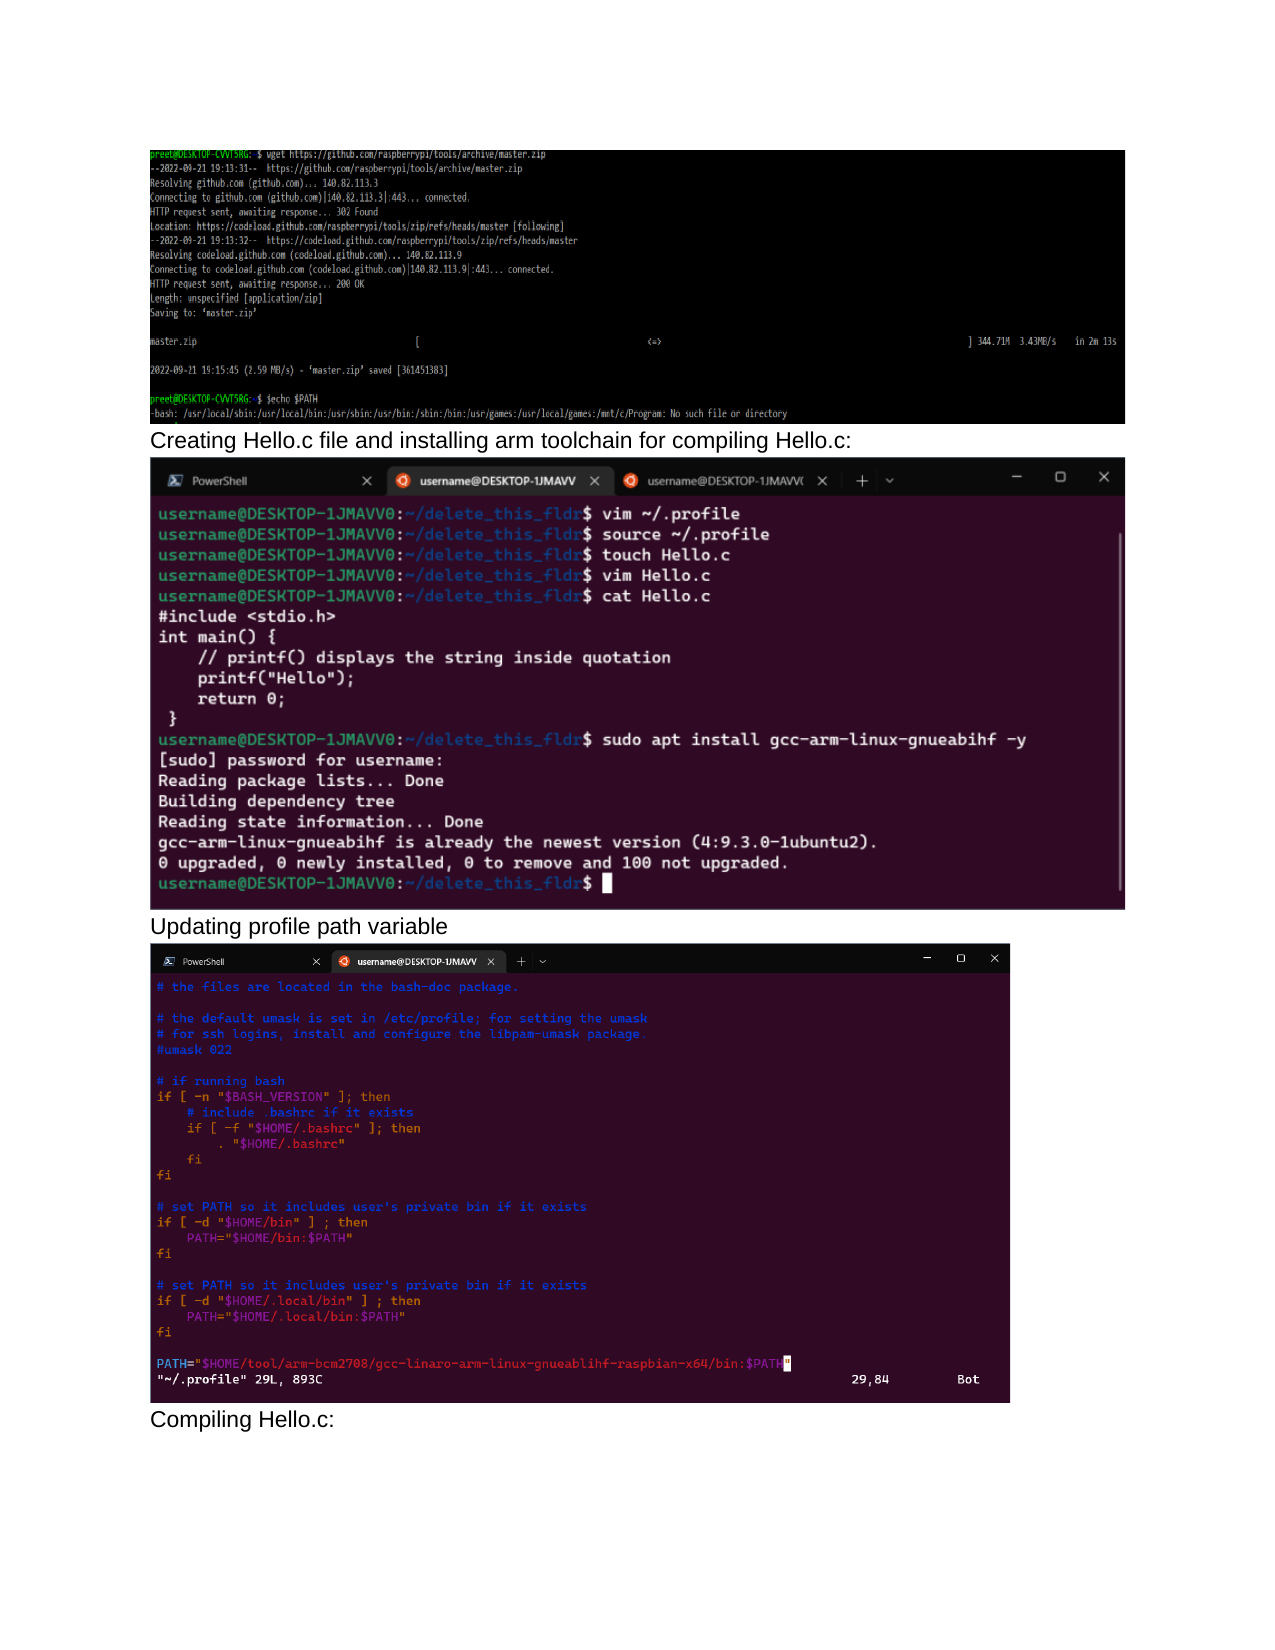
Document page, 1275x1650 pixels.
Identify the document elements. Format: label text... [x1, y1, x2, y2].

picture [150, 150, 1125, 424]
picture [150, 457, 1125, 910]
text Creating Hello.c file and installing arm toolchain for compiling Hello.c: [150, 427, 1125, 453]
text Compiling Hello.c: [150, 1406, 1125, 1433]
picture [150, 943, 1011, 1403]
text Updating profile path variable [150, 913, 1125, 940]
